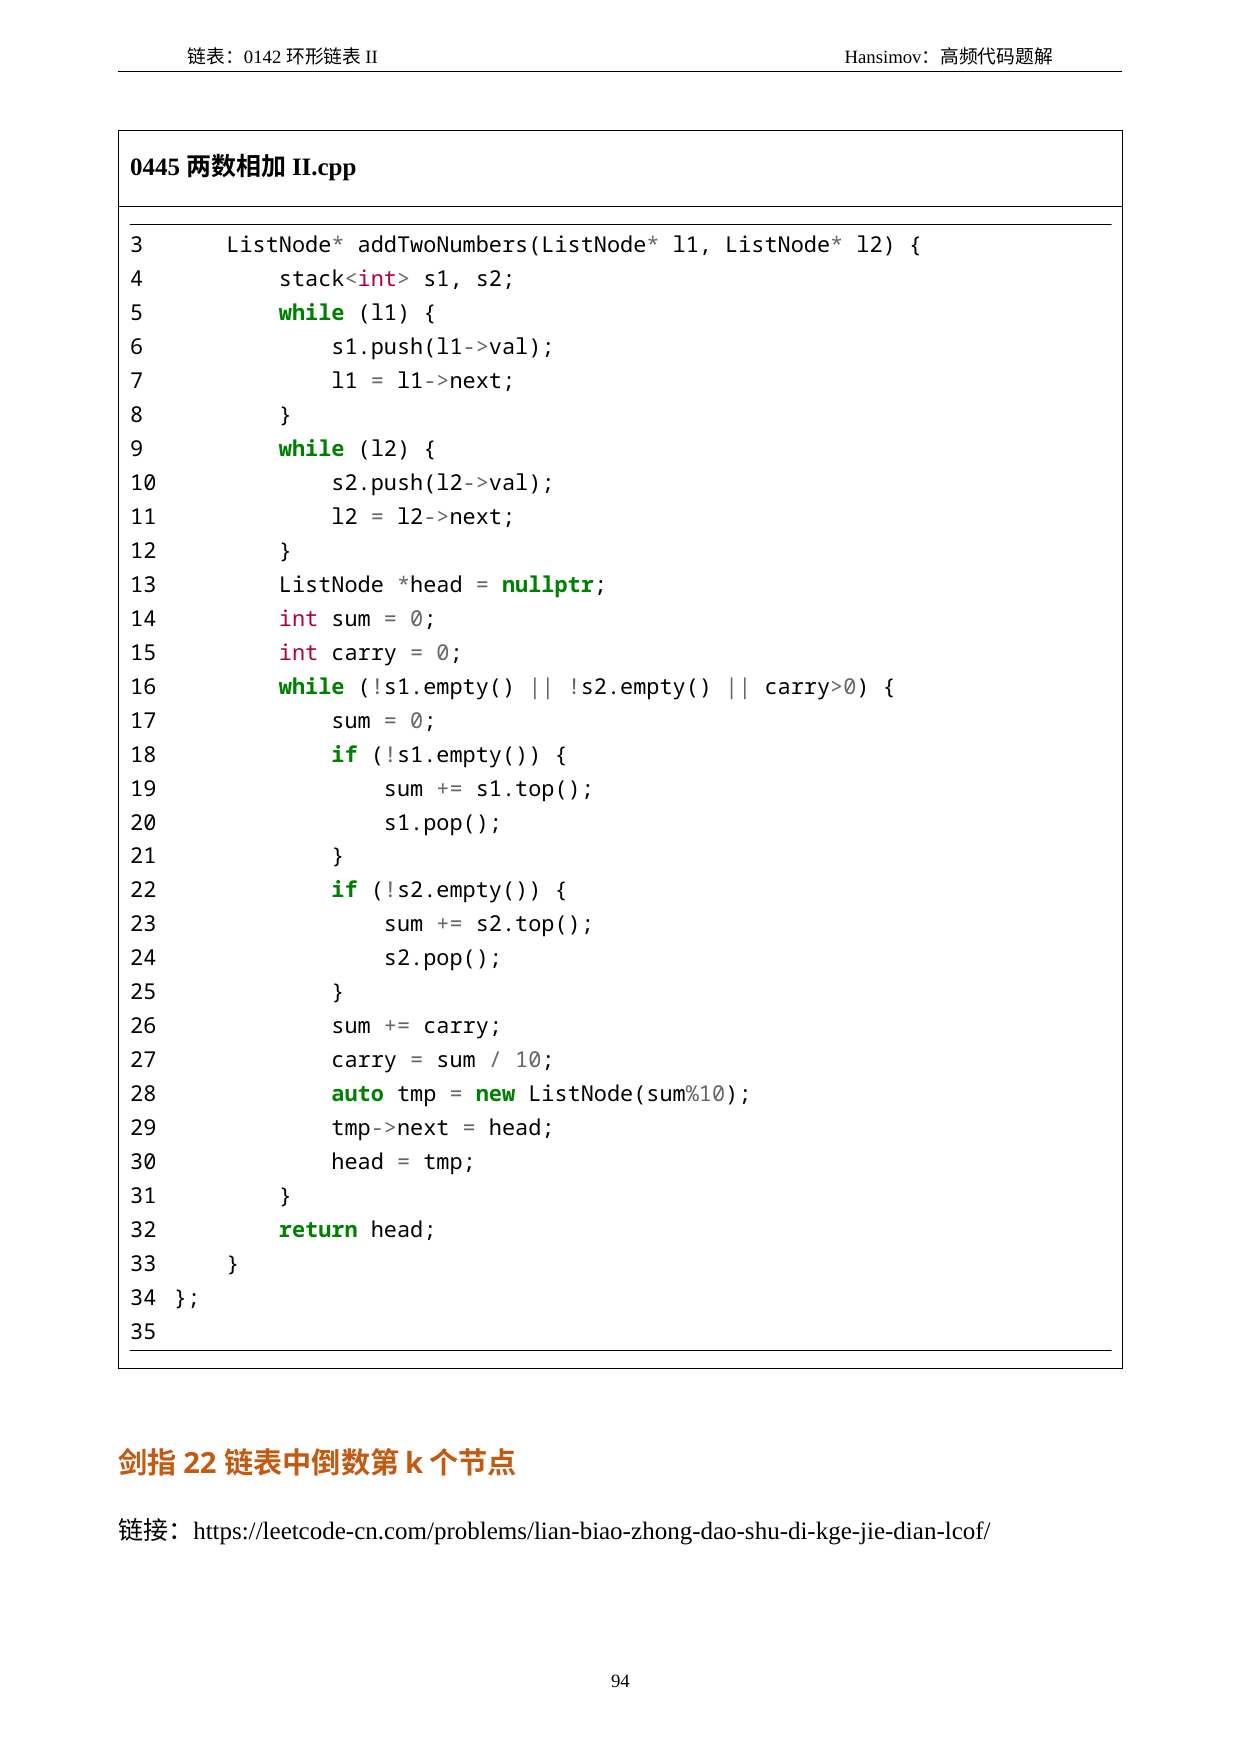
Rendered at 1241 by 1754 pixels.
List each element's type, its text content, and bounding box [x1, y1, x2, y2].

subtitle 剑指 22 链表中倒数第k个节点 [118, 1427, 1097, 1495]
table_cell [119, 207, 1122, 1368]
table_header 0445 两数相加 II.cpp [119, 131, 1122, 206]
text 链接：https://leetcode-cn.com/problems/lian-biao-zhong-dao-shu-di-kge-jie-dian-lcof/ [118, 1495, 1122, 1563]
